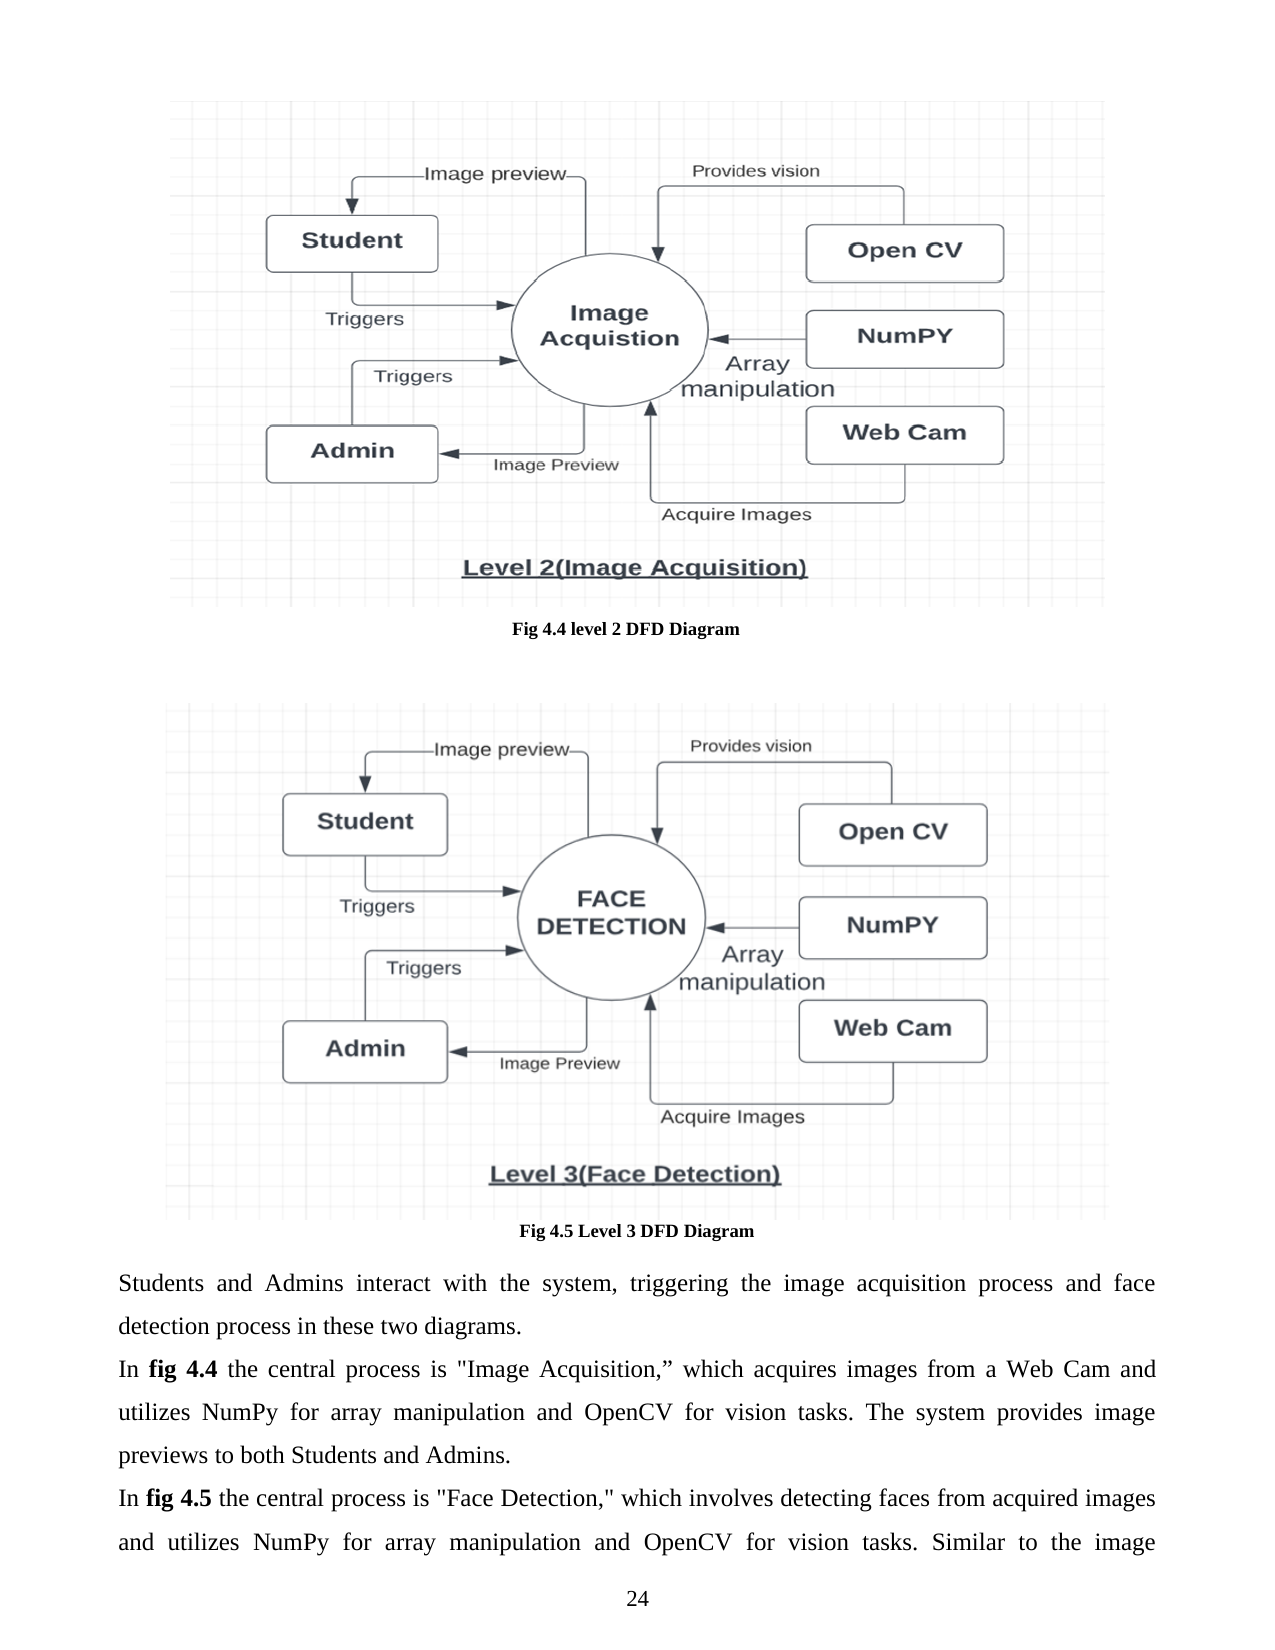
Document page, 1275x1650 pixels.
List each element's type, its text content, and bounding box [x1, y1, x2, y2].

text In fig 4.4 the central process is "Image Acquisition,” which acquires images from a Web Cam and utilizes NumPy for array manipulation and OpenCV for vision tasks. The system provides image previews to both Students and Admins. [118, 1354, 1157, 1469]
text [118, 1483, 1157, 1555]
picture [165, 703, 1110, 1220]
text Students and Admins interact with the system, triggering the image acquisition process and face detection process in these two diagrams. [118, 1268, 1157, 1340]
picture [170, 101, 1105, 607]
